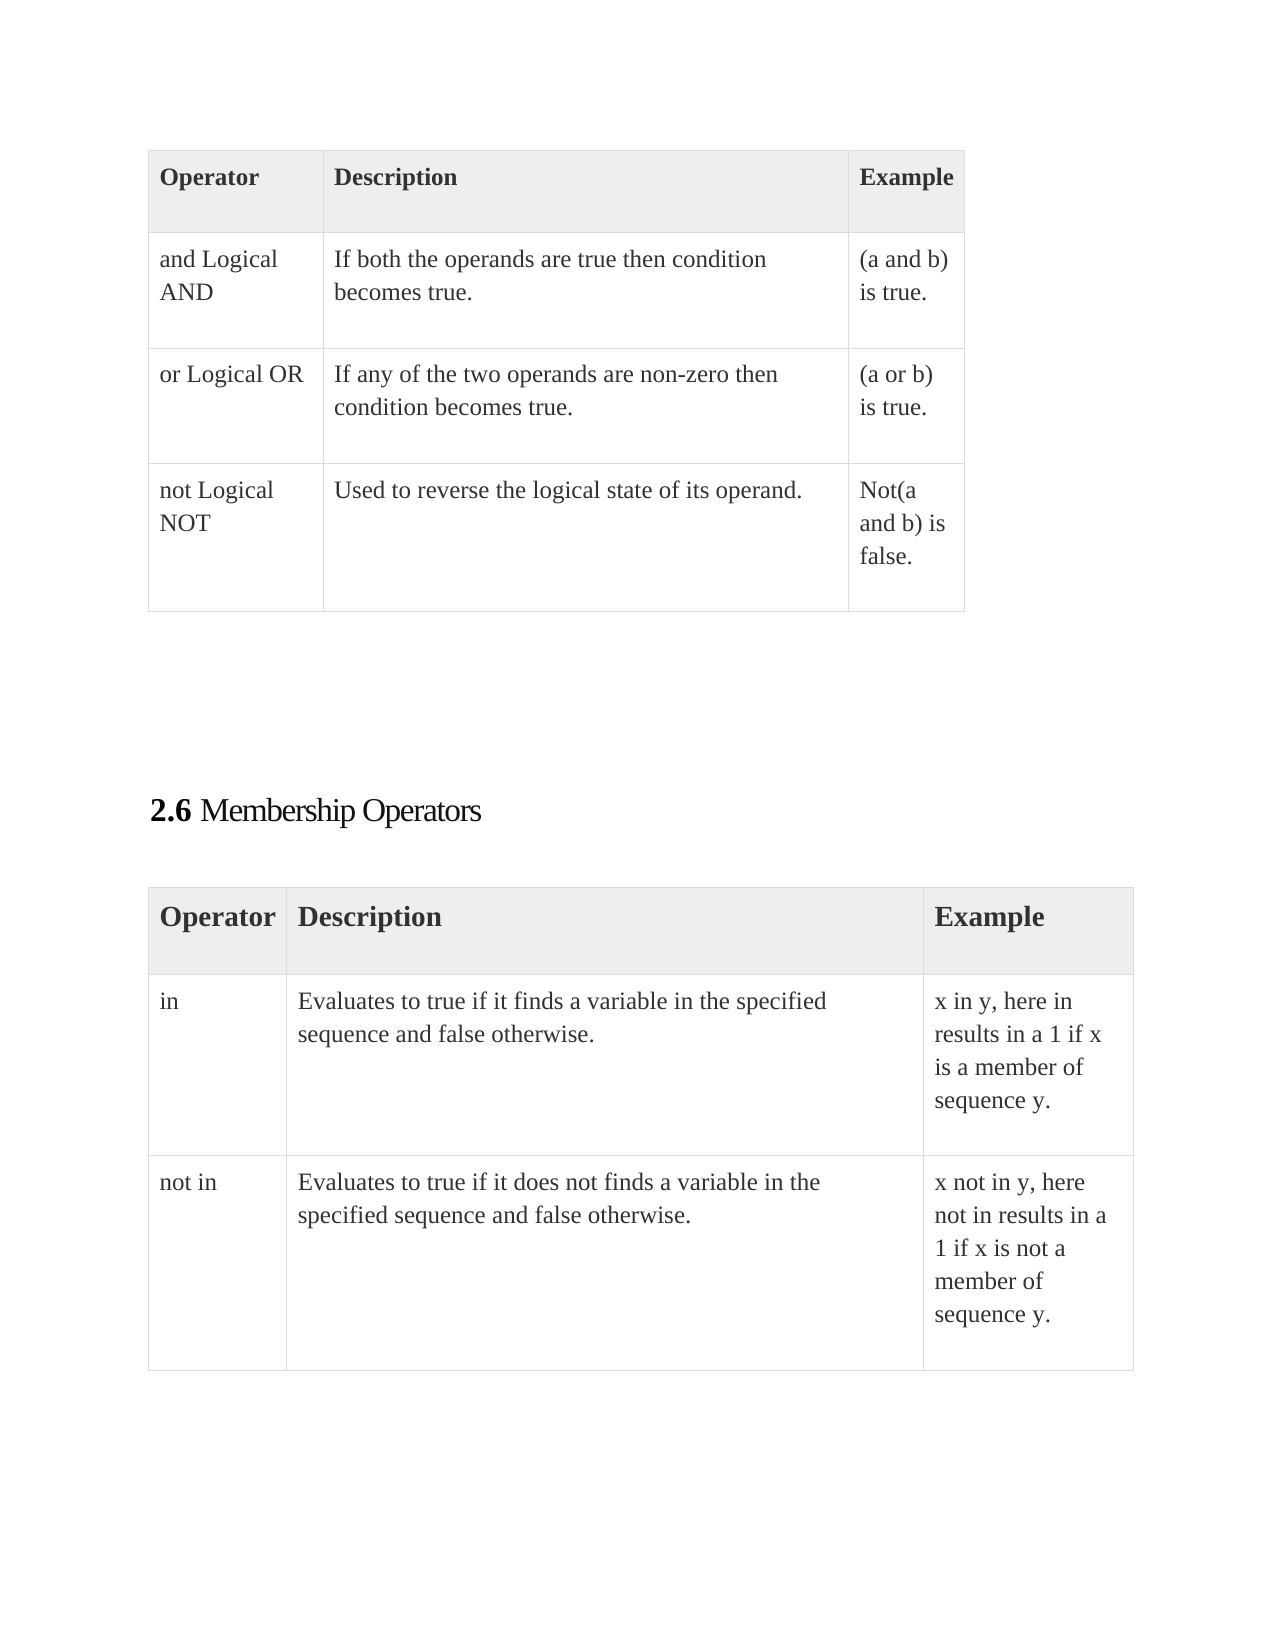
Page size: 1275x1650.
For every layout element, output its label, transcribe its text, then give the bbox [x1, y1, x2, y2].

table_cell x in y, here in results in a 1 if x is a member of sequence y. [924, 975, 1133, 1155]
table_cell If both the operands are true then condition becomes true. [324, 233, 848, 348]
table_cell If any of the two operands are non-zero then condition becomes true. [324, 349, 848, 463]
table_header Operator [149, 151, 323, 232]
table_cell Not(a and b) is false. [849, 464, 964, 611]
table_cell Evaluates to true if it finds a variable in the specified sequence and false otherwise. [287, 975, 923, 1155]
table_cell (a or b) is true. [849, 349, 964, 463]
table_cell or Logical OR [149, 349, 323, 463]
table_cell (a and b) is true. [849, 233, 964, 348]
table_header Example [924, 888, 1133, 974]
table_header Description [287, 888, 923, 974]
subtitle 2.6 Membership Operators [150, 790, 1120, 829]
table_cell Evaluates to true if it does not finds a variable in the specified sequence and false otherwise. [287, 1156, 923, 1369]
table_header Operator [149, 888, 286, 974]
table_header Description [324, 151, 848, 232]
table_cell not in [149, 1156, 286, 1369]
table_header Example [849, 151, 964, 232]
table_cell not Logical NOT [149, 464, 323, 611]
table_cell x not in y, here not in results in a 1 if x is not a member of sequence y. [924, 1156, 1133, 1369]
table_cell in [149, 975, 286, 1155]
table_cell Used to reverse the logical state of its operand. [324, 464, 848, 611]
table_cell and Logical AND [149, 233, 323, 348]
